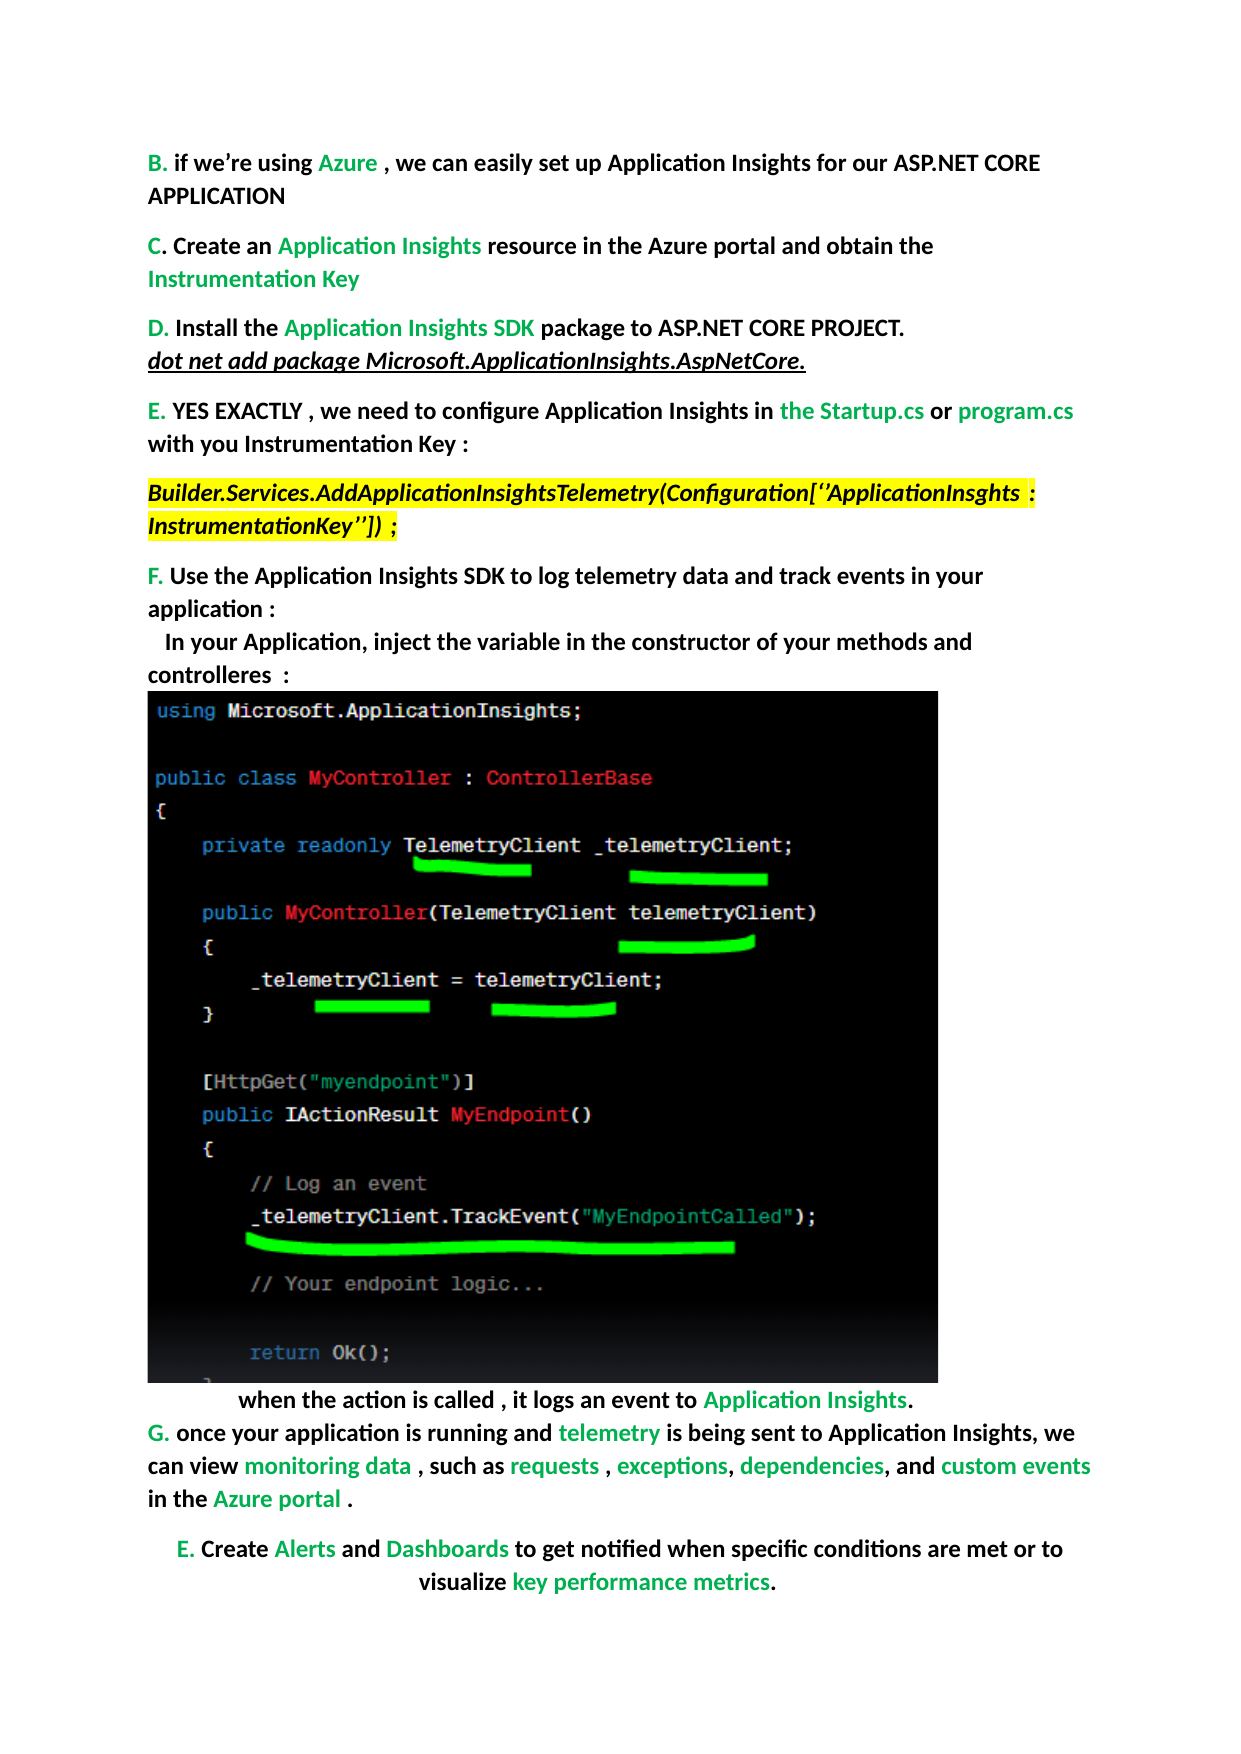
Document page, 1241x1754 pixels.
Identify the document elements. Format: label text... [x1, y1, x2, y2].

picture [147, 691, 939, 1383]
text Builder.Services.AddApplicationInsightsTelemetry(Configuration[‘’ApplicationInsghts : InstrumentationKey’’]) ; [148, 478, 1093, 541]
text E. YES EXACTLY , we need to configure Application Insights in the Startup.cs or program.cs with you Instrumentation Key : [148, 395, 1093, 458]
text C. Create an Application Insights resource in the Azure portal and obtain the Instrumentation Key [148, 230, 1093, 293]
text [148, 1533, 1093, 1596]
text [148, 148, 1093, 211]
text D. Install the Application Insights SDK package to ASP.NET CORE PROJECT. dot net add package Microsoft.ApplicationInsights.AspNetCore. [148, 313, 1093, 376]
